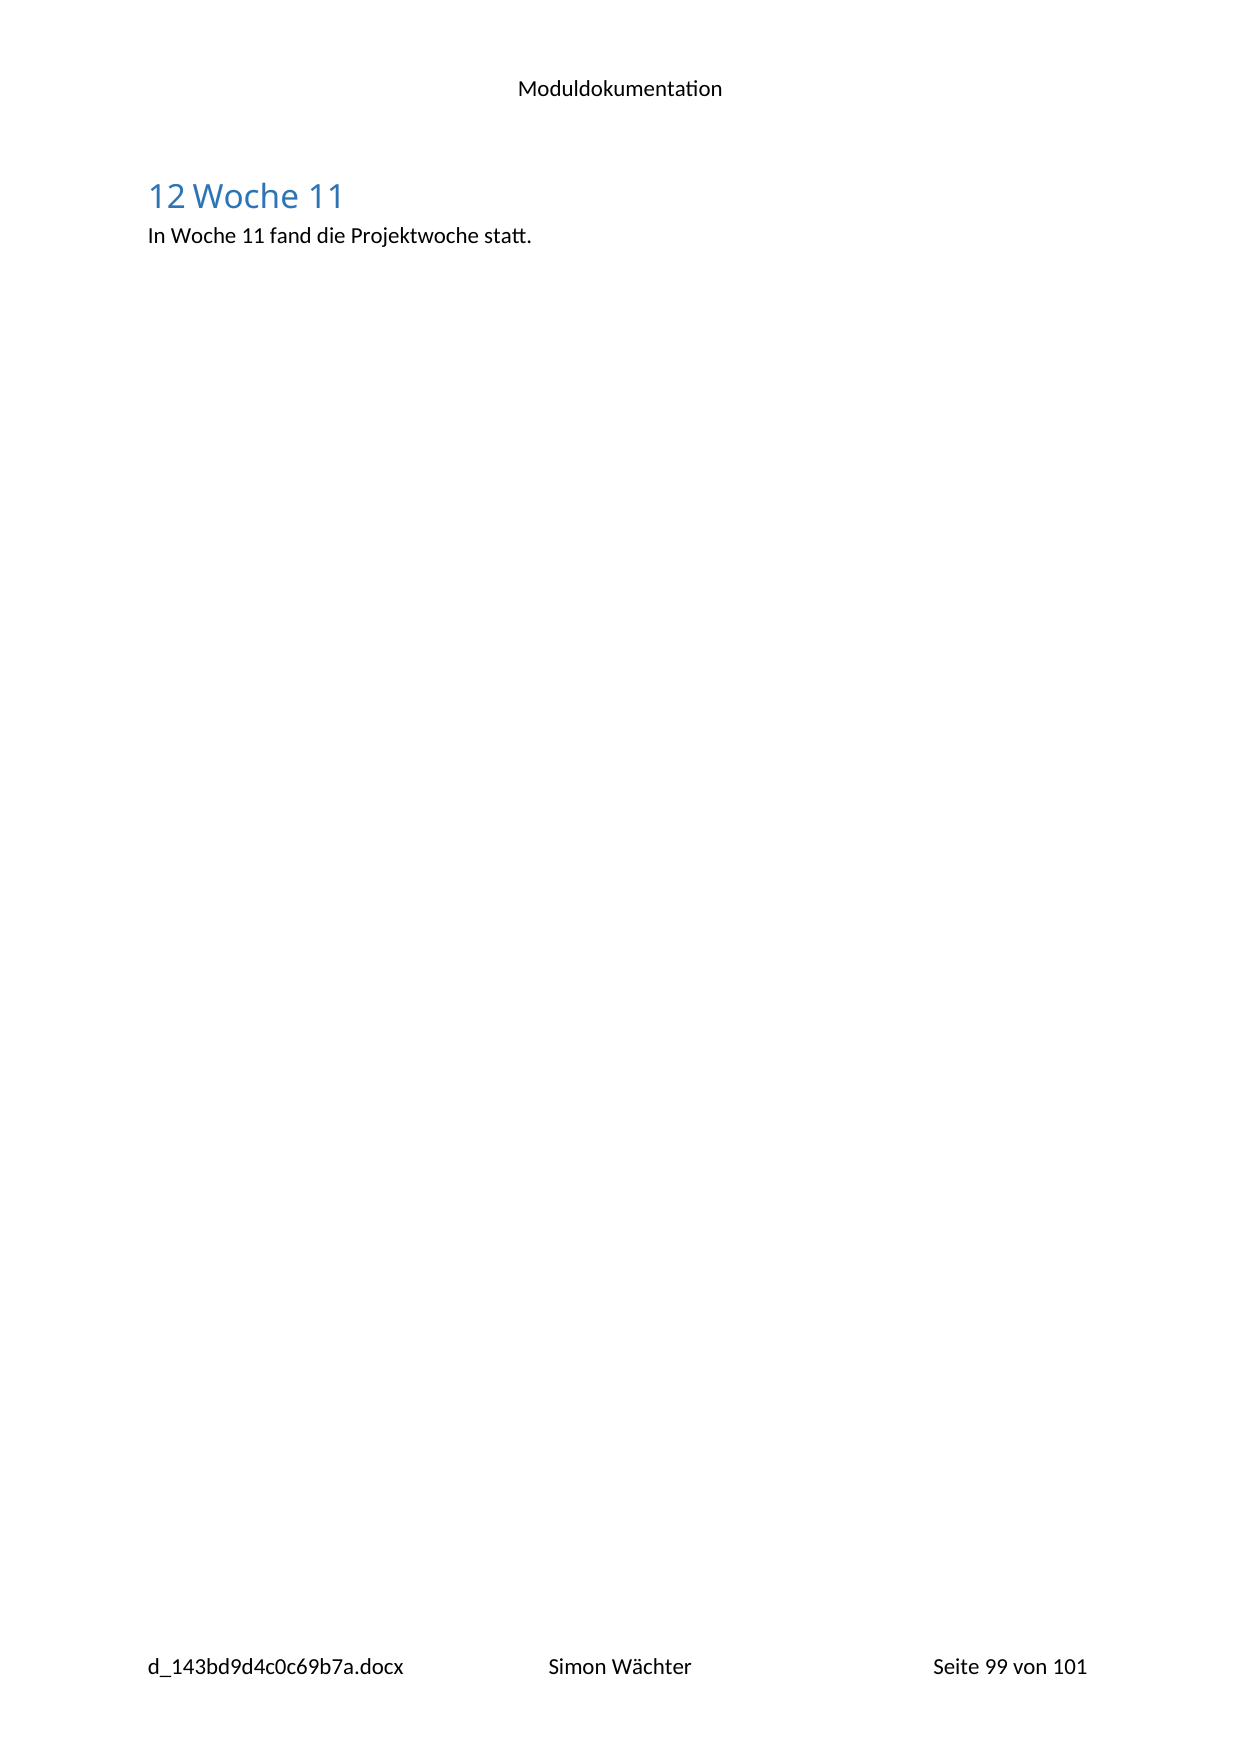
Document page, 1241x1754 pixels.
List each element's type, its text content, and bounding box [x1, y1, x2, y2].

text In Woche 11 fand die Projektwoche statt. [148, 222, 1093, 249]
subtitle Woche 11 [148, 173, 1093, 218]
